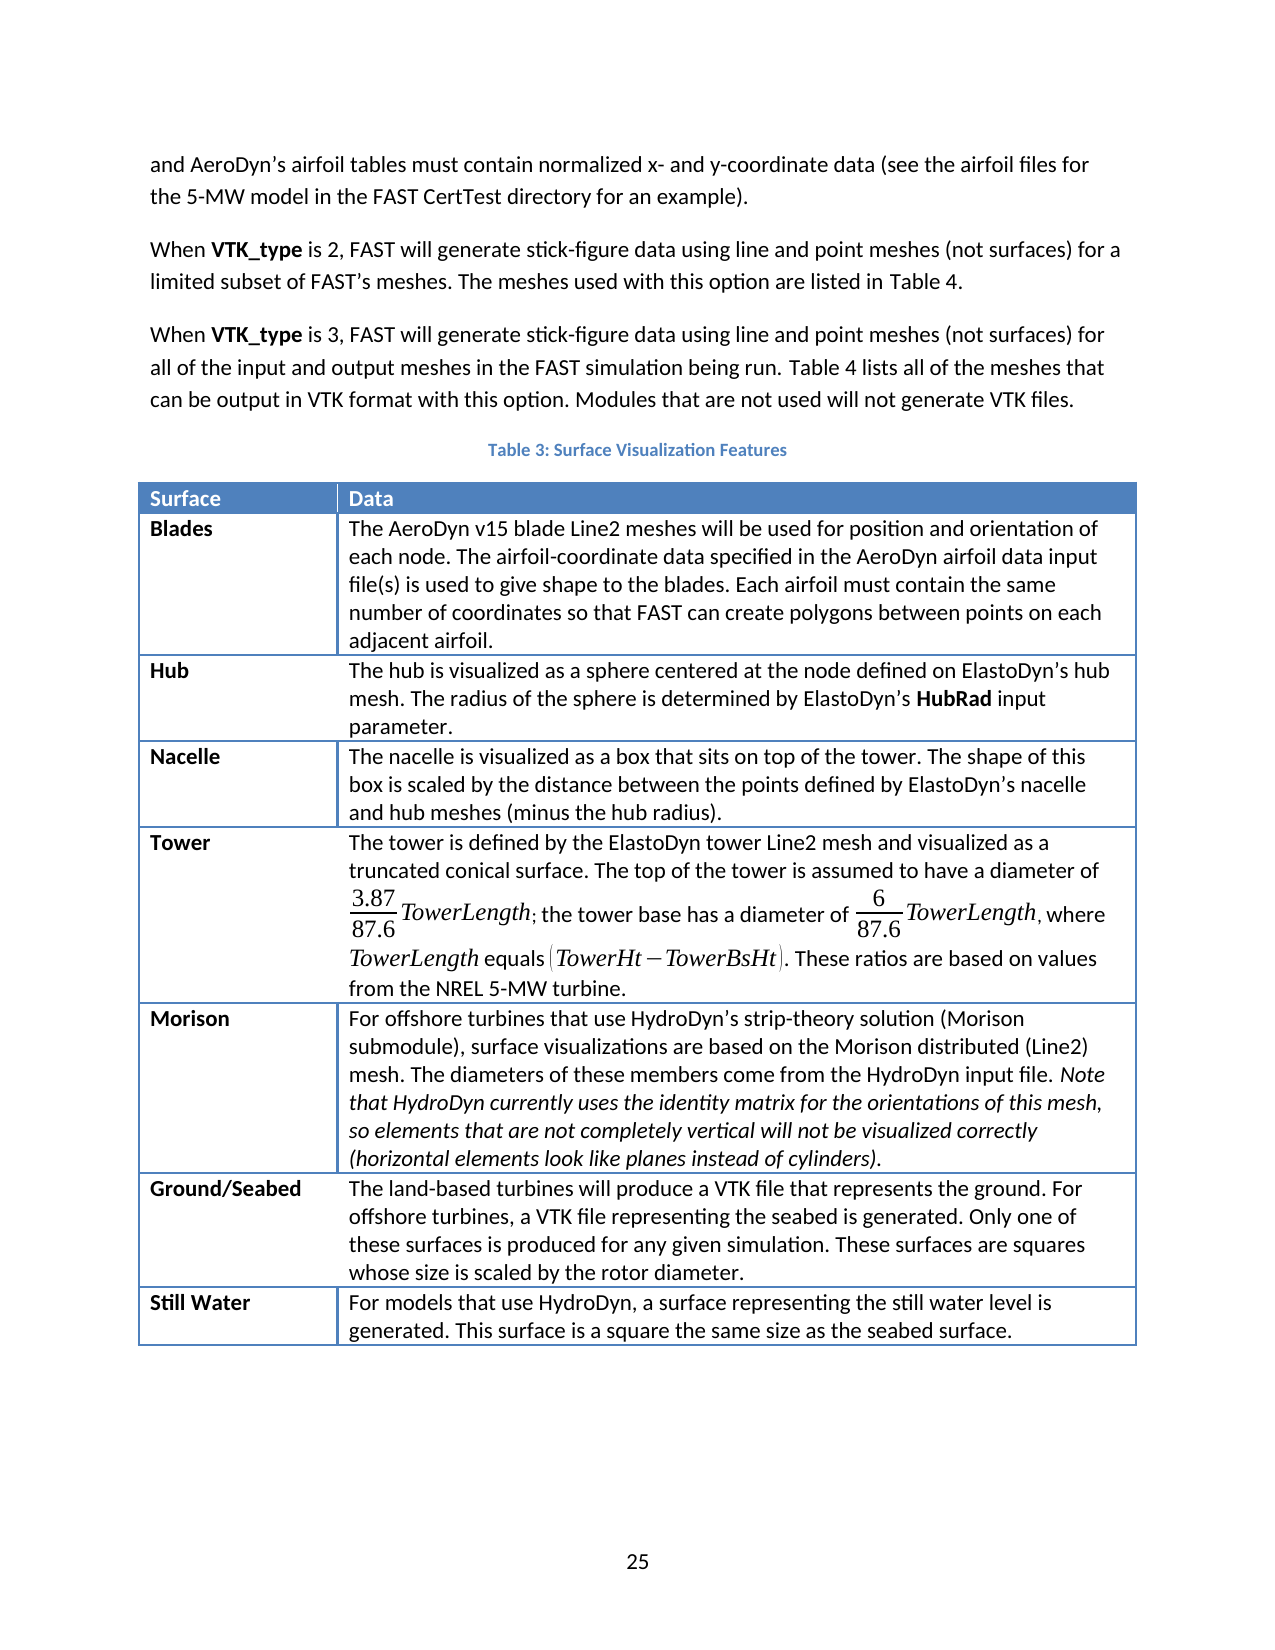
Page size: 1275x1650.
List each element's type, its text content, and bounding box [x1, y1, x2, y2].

text When VTK_type is 2, FAST will generate stick-figure data using line and point meshes (not surfaces) for a limited subset of FAST’s meshes. The meshes used with this option are listed in Table 4. [150, 235, 1125, 295]
table_cell Morison [140, 1004, 336, 1172]
table_cell The hub is visualized as a sphere centered at the node defined on ElastoDyn’s hub mesh. The radius of the sphere is determined by ElastoDyn’s HubRad input parameter. [338, 656, 1135, 740]
table_cell Tower [140, 828, 337, 1002]
text When VTK_type is 3, FAST will generate stick-figure data using line and point meshes (not surfaces) for all of the input and output meshes in the FAST simulation being run. Table 4 lists all of the meshes that can be output in VTK format with this option. Modules that are not used will not generate VTK files. [150, 320, 1125, 413]
table_cell The nacelle is visualized as a box that sits on top of the tower. The shape of this box is scaled by the distance between the points defined by ElastoDyn’s nacelle and hub meshes (minus the hub radius). [339, 742, 1135, 826]
table_cell Nacelle [140, 742, 336, 826]
table_cell For models that use HydroDyn, a surface representing the still water level is generated. This surface is a square the same size as the seabed surface. [339, 1288, 1135, 1344]
table_cell The AeroDyn v15 blade Line2 meshes will be used for position and orientation of each node. The airfoil-coordinate data specified in the AeroDyn airfoil data input file(s) is used to give shape to the blades. Each airfoil must contain the same number of coordinates so that FAST can create polygons between points on each adjacent airfoil. [339, 514, 1135, 654]
table_cell The tower is defined by the ElastoDyn tower Line2 mesh and visualized as a truncated conical surface. The top of the tower is assumed to have a diameter of; the tower base has a diameter of , where equals . These ratios are based on values from the NREL 5-MW turbine. [338, 828, 1135, 1002]
table_cell The land-based turbines will produce a VTK file that represents the ground. For offshore turbines, a VTK file representing the seabed is generated. Only one of these surfaces is produced for any given simulation. These surfaces are squares whose size is scaled by the rotor diameter. [338, 1174, 1135, 1286]
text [150, 150, 1125, 210]
table_header Surface [140, 484, 337, 512]
table_cell Blades [140, 514, 336, 654]
table_cell Hub [140, 656, 337, 740]
table_header Data [338, 484, 1135, 512]
table_cell For offshore turbines that use HydroDyn’s strip-theory solution (Morison submodule), surface visualizations are based on the Morison distributed (Line2) mesh. The diameters of these members come from the HydroDyn input file. Note that HydroDyn currently uses the identity matrix for the orientations of this mesh, so elements that are not completely vertical will not be visualized correctly (horizontal elements look like planes instead of cylinders). [339, 1004, 1135, 1172]
table_cell Ground/Seabed [140, 1174, 337, 1286]
table_cell Still Water [140, 1288, 336, 1344]
